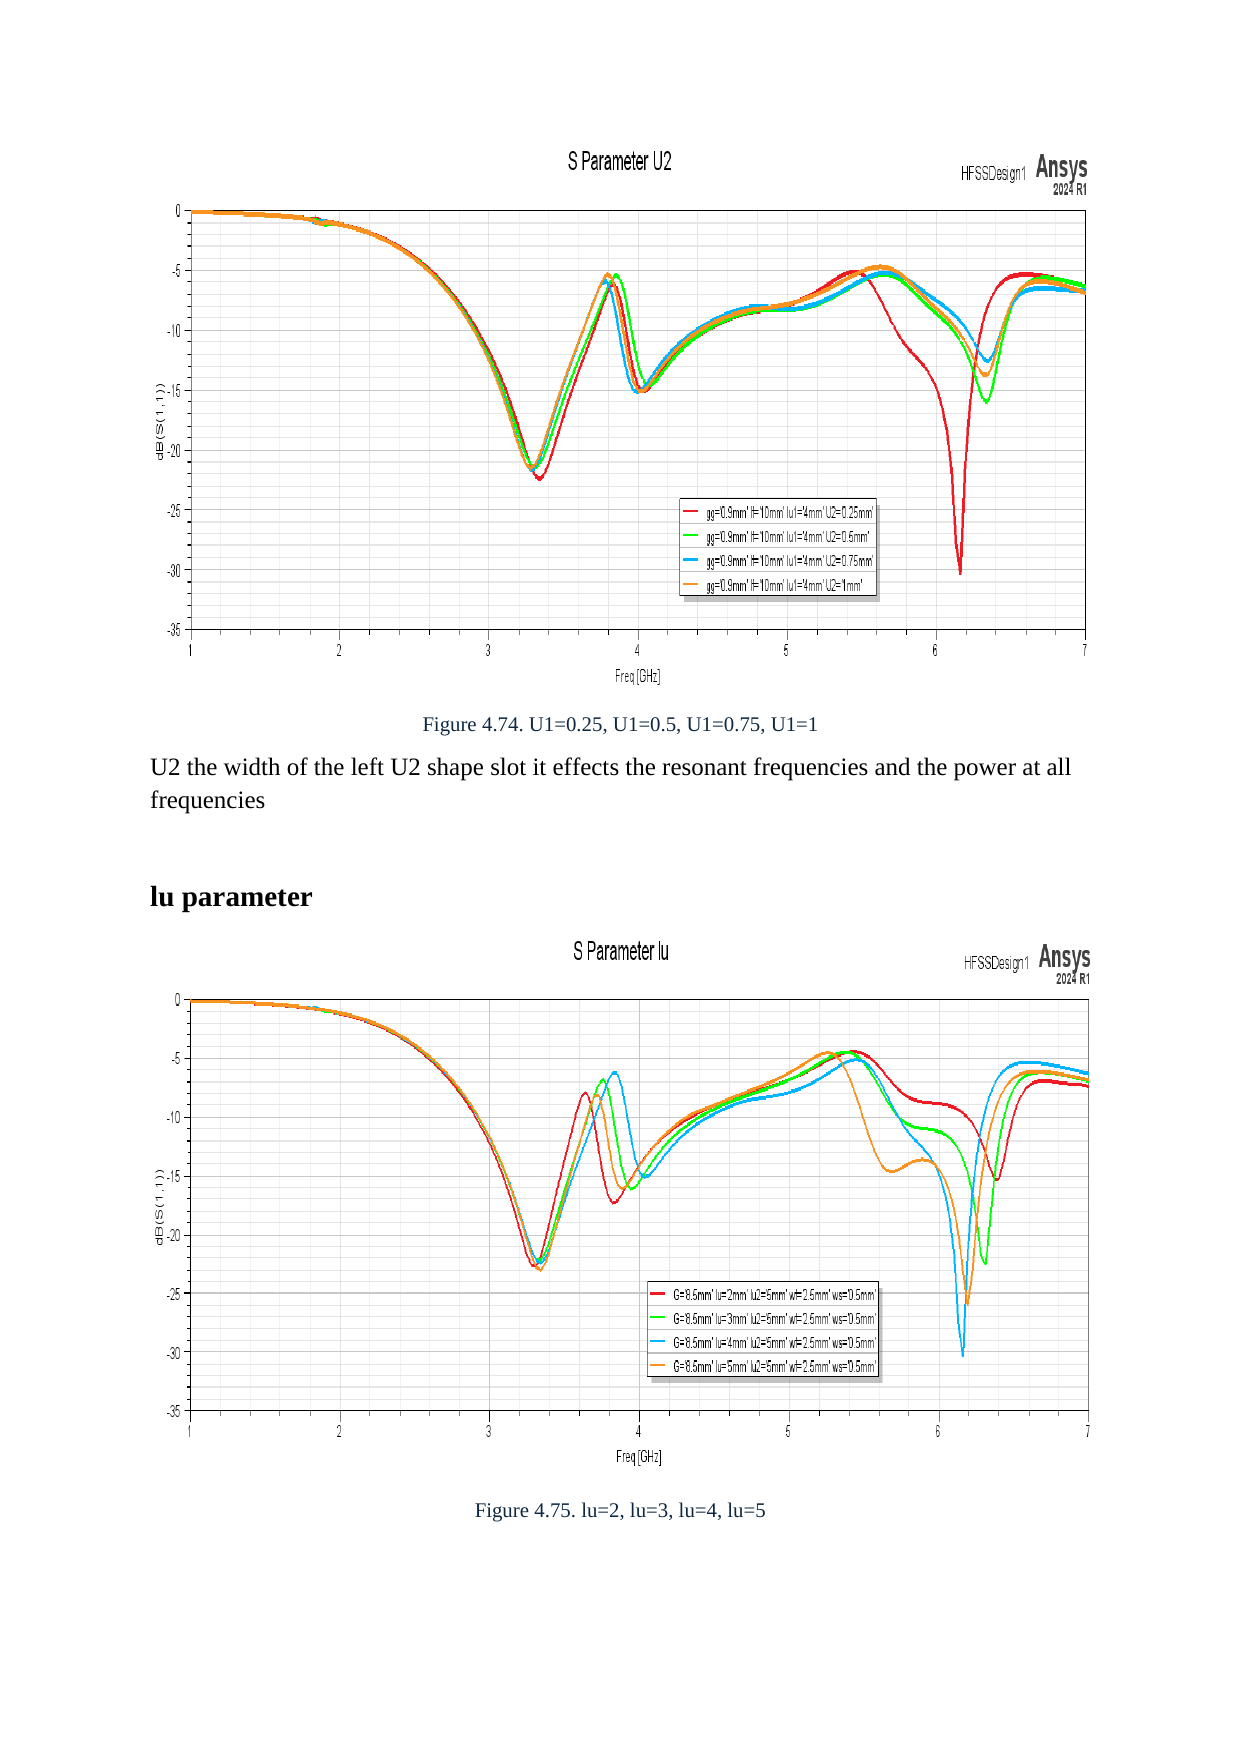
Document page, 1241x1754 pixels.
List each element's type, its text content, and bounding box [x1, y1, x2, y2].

text U2 the width of the left U2 shape slot it effects the resonant frequencies and the power at all frequencies [150, 752, 1090, 814]
text lu parameter [150, 879, 1090, 912]
picture [150, 938, 1095, 1472]
picture [150, 150, 1095, 687]
